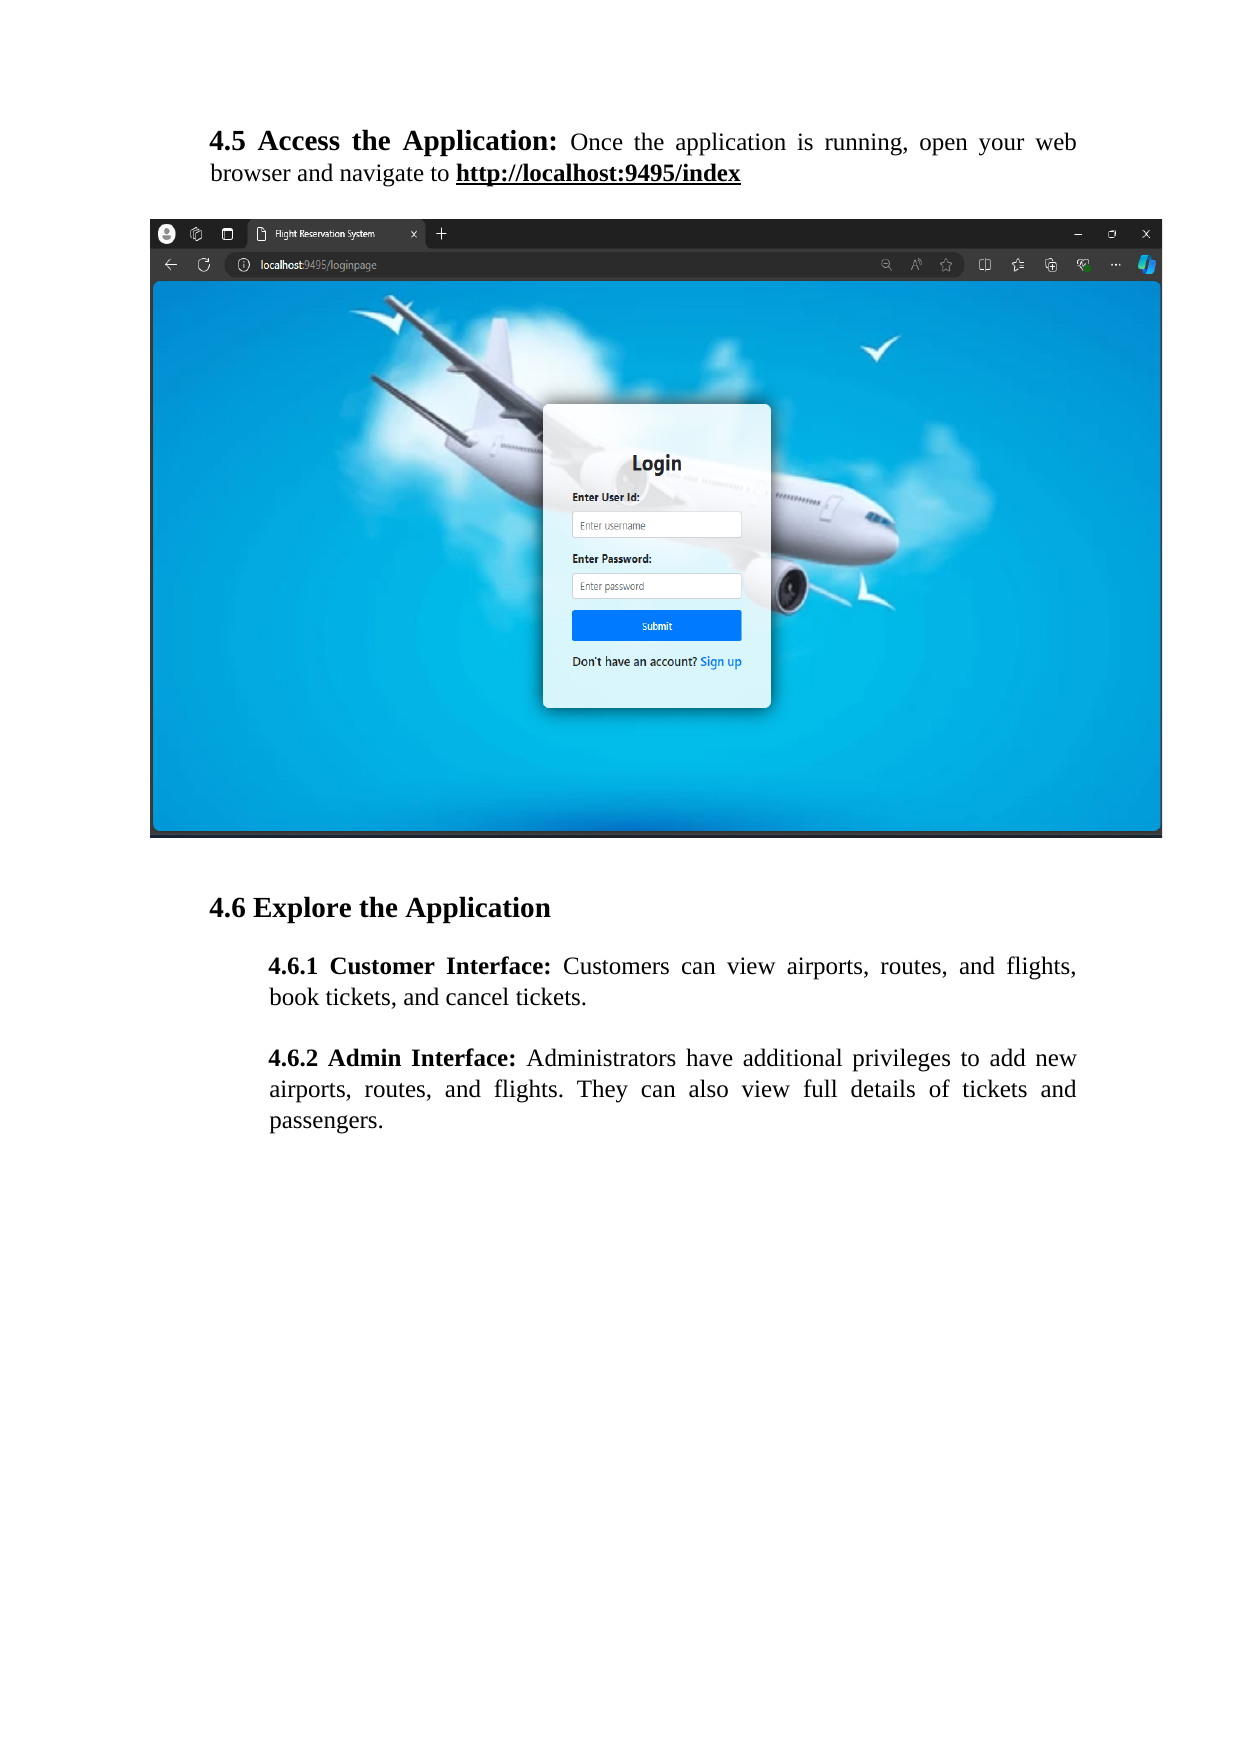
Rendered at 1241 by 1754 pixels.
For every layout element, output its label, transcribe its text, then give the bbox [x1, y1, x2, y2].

text 4.6.2 Admin Interface: Administrators have additional privileges to add new airports, routes, and flights. They can also view full details of tickets and passengers. [268, 1043, 1077, 1134]
picture [150, 219, 1163, 838]
text 4.6.1 Customer Interface: Customers can view airports, routes, and flights, book tickets, and cancel tickets. [268, 951, 1077, 1011]
text 4.5 Access the Application: Once the application is running, open your web browser and navigate to http://localhost:9495/index [209, 123, 1077, 187]
text 4.6 Explore the Application [209, 890, 1077, 924]
